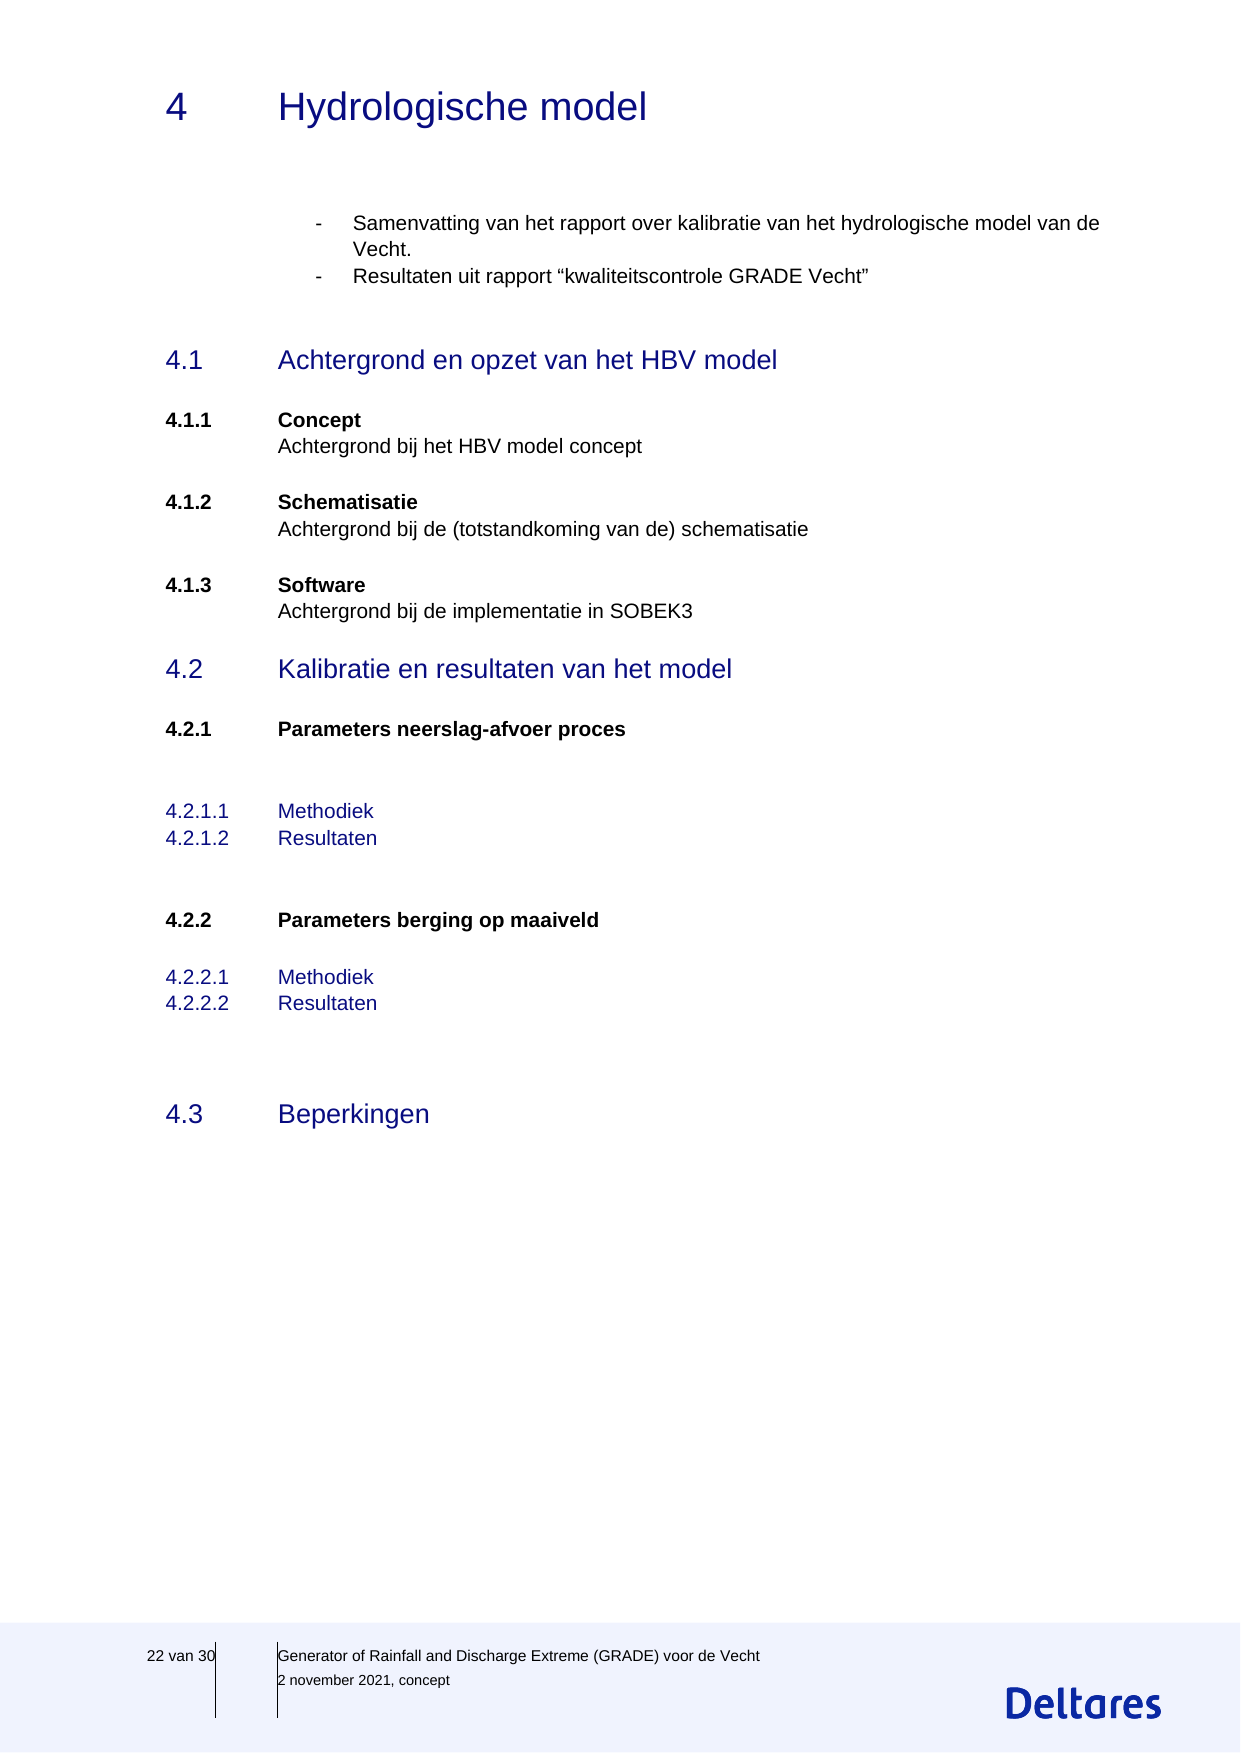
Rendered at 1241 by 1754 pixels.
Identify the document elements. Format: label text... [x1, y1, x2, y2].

subtitle Methodiek [165, 962, 1140, 988]
subtitle Software [165, 570, 1140, 597]
subtitle Schematisatie [165, 487, 1140, 514]
subtitle Concept [165, 405, 1140, 431]
list Resultaten uit rapport “kwaliteitscontrole GRADE Vecht” [315, 261, 1140, 288]
subtitle Beperkingen [165, 1098, 1140, 1129]
subtitle Kalibratie en resultaten van het model [165, 653, 1140, 684]
text Achtergrond bij het HBV model concept [278, 431, 1140, 458]
subtitle Hydrologische model [165, 83, 1140, 128]
list Samenvatting van het rapport over kalibratie van het hydrologische model van de Vecht. [315, 208, 1140, 261]
subtitle Achtergrond en opzet van het HBV model [165, 344, 1140, 375]
text Achtergrond bij de (totstandkoming van de) schematisatie [278, 514, 1140, 541]
subtitle Methodiek [165, 796, 1140, 823]
subtitle Resultaten [165, 988, 1140, 1015]
text Achtergrond bij de implementatie in SOBEK3 [278, 597, 1140, 623]
picture [1006, 1687, 1161, 1719]
subtitle Parameters berging op maaiveld [165, 906, 1140, 932]
subtitle Resultaten [165, 823, 1140, 849]
subtitle Parameters neerslag-afvoer proces [165, 714, 1140, 740]
